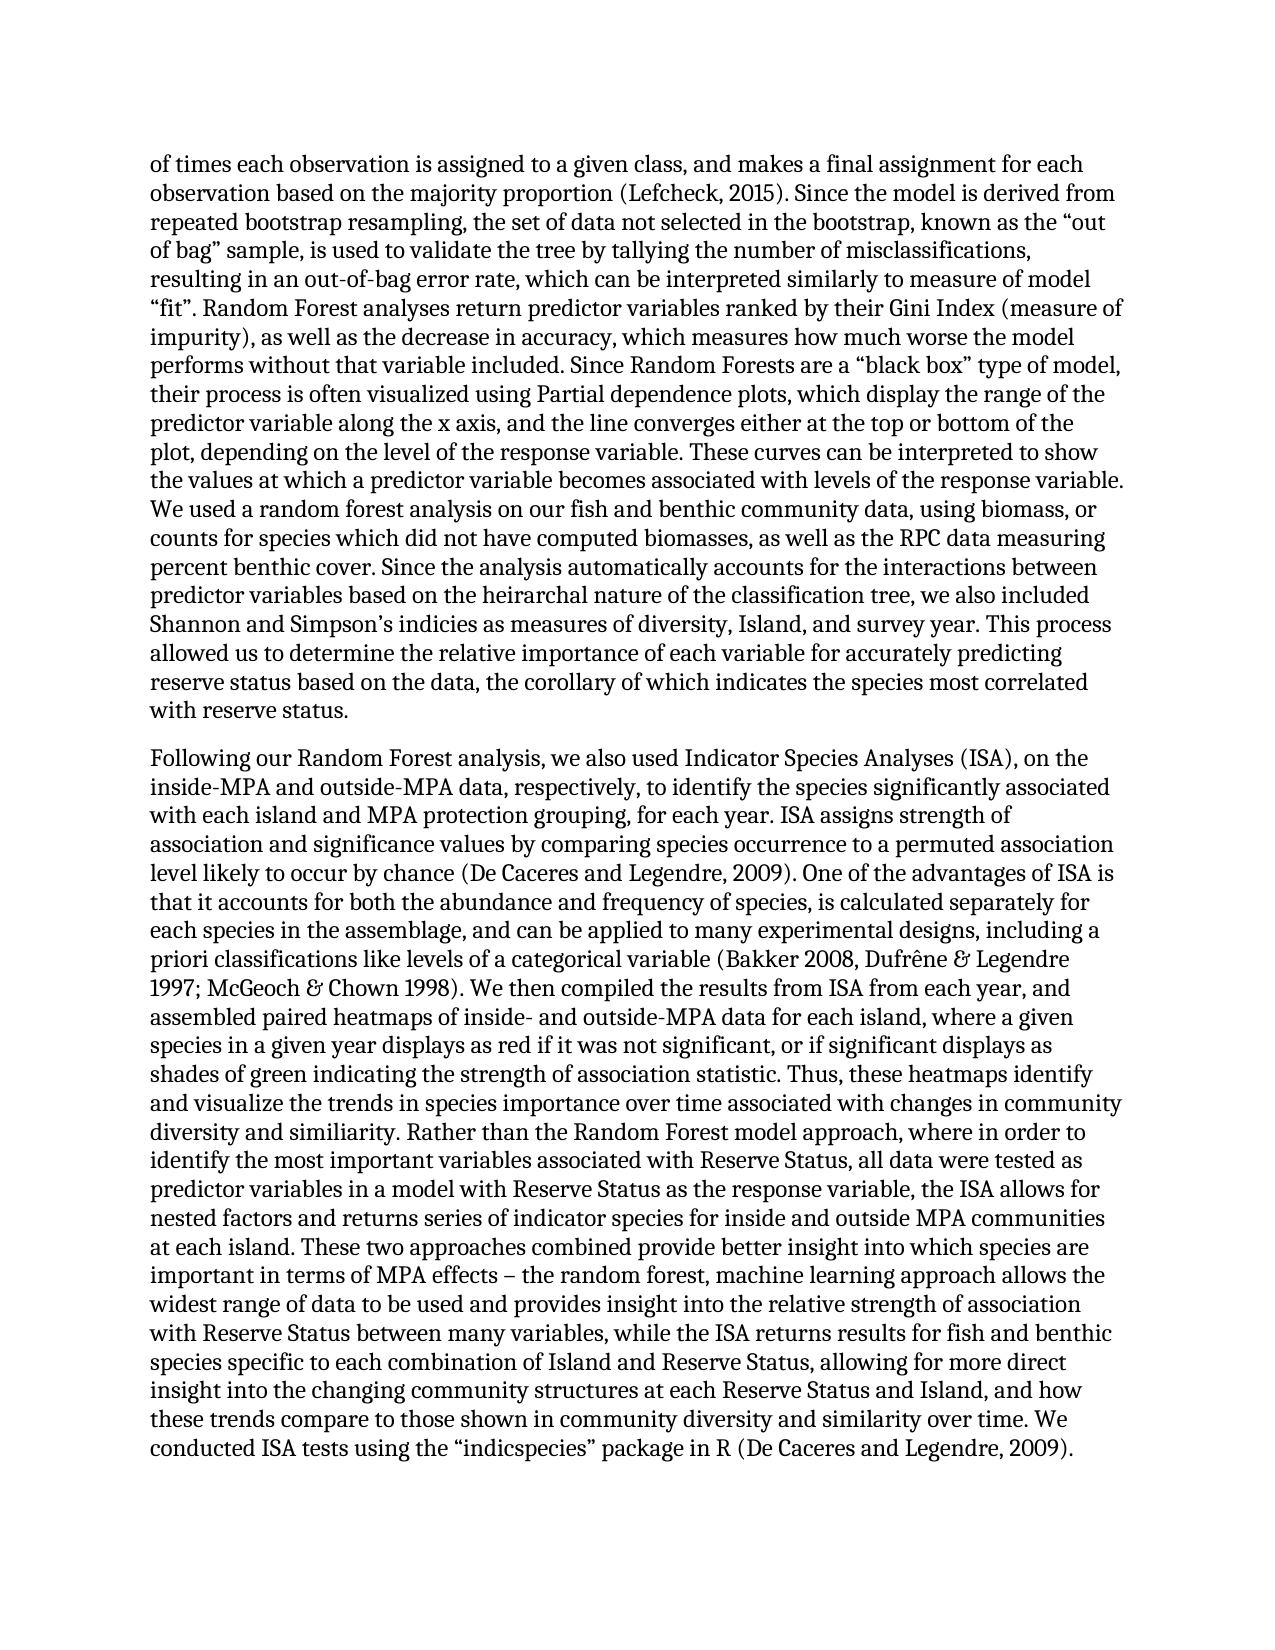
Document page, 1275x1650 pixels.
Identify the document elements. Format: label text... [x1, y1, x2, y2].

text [150, 150, 1125, 725]
text Following our Random Forest analysis, we also used Indicator Species Analyses (ISA), on the inside-MPA and outside-MPA data, respectively, to identify the species significantly associated with each island and MPA protection grouping, for each year. ISA assigns strength of association and significance values by comparing species occurrence to a permuted association level likely to occur by chance (De Caceres and Legendre, 2009). One of the advantages of ISA is that it accounts for both the abundance and frequency of species, is calculated separately for each species in the assemblage, and can be applied to many experimental designs, including a priori classifications like levels of a categorical variable (Bakker 2008, Dufrêne & Legendre 1997; McGeoch & Chown 1998). We then compiled the results from ISA from each year, and assembled paired heatmaps of inside- and outside-MPA data for each island, where a given species in a given year displays as red if it was not significant, or if significant displays as shades of green indicating the strength of association statistic. Thus, these heatmaps identify and visualize the trends in species importance over time associated with changes in community diversity and similiarity. Rather than the Random Forest model approach, where in order to identify the most important variables associated with Reserve Status, all data were tested as predictor variables in a model with Reserve Status as the response variable, the ISA allows for nested factors and returns series of indicator species for inside and outside MPA communities at each island. These two approaches combined provide better insight into which species are important in terms of MPA effects – the random forest, machine learning approach allows the widest range of data to be used and provides insight into the relative strength of association with Reserve Status between many variables, while the ISA returns results for fish and benthic species specific to each combination of Island and Reserve Status, allowing for more direct insight into the changing community structures at each Reserve Status and Island, and how these trends compare to those shown in community diversity and similarity over time. We conducted ISA tests using the “indicspecies” package in R (De Caceres and Legendre, 2009). [150, 744, 1125, 1462]
